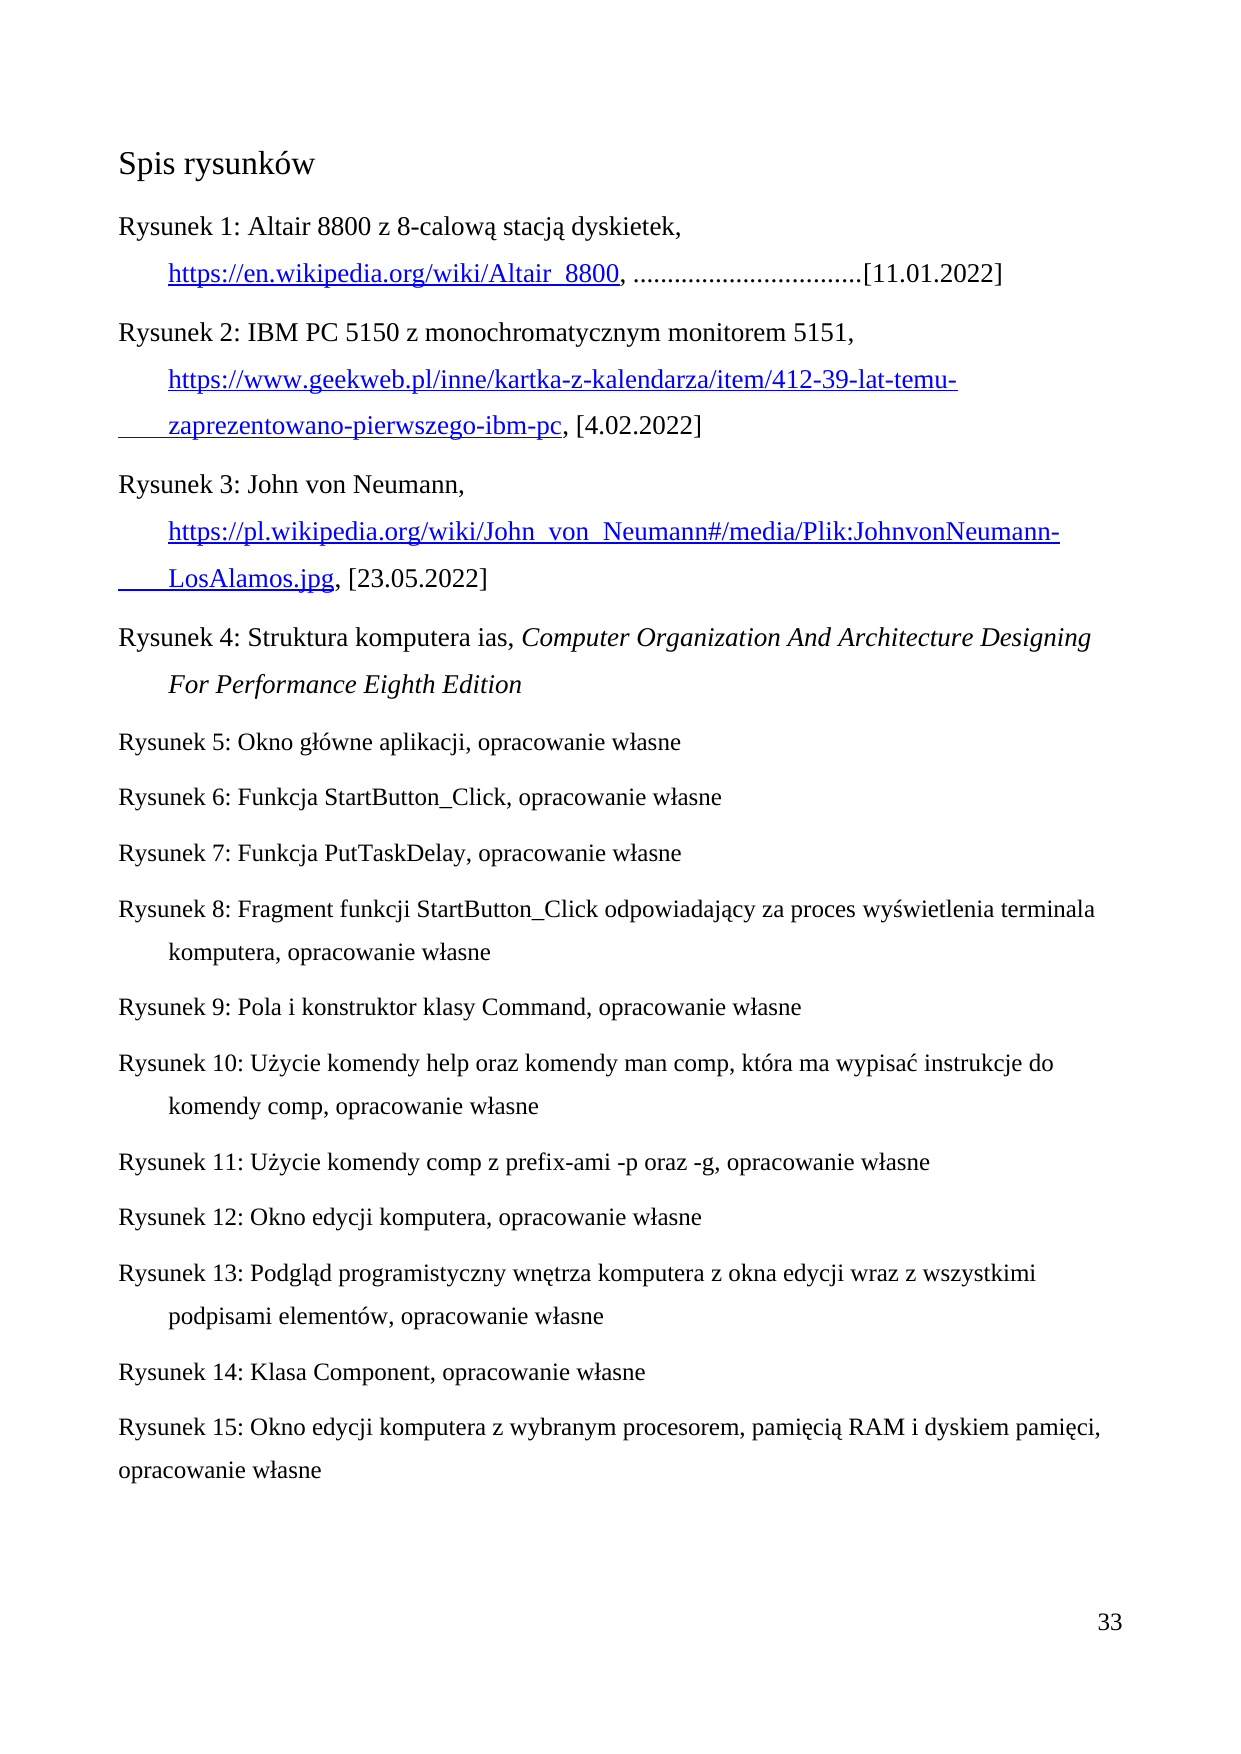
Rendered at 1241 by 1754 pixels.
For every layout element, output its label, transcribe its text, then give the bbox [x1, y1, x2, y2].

text Rysunek 1: Altair 8800 z 8-calową stacją dyskietek, https://en.wikipedia.org/wiki/Altair_8800, [11.01.2022] [118, 210, 1122, 288]
text Rysunek 6: Funkcja StartButton_Click, opracowanie własne [118, 782, 1122, 811]
text Rysunek 13: Podgląd programistyczny wnętrza komputera z okna edycji wraz z wszystkimi podpisami elementów, opracowanie własne [118, 1258, 1122, 1330]
text Rysunek 11: Użycie komendy comp z prefix-ami -p oraz -g, opracowanie własne [118, 1147, 1122, 1176]
text Rysunek 8: Fragment funkcji StartButton_Click odpowiadający za proces wyświetlenia terminala komputera, opracowanie własne [118, 894, 1122, 966]
text Rysunek 5: Okno główne aplikacji, opracowanie własne [118, 727, 1122, 756]
text Rysunek 2: IBM PC 5150 z monochromatycznym monitorem 5151, https://www.geekweb.pl/inne/kartka-z-kalendarza/item/412-39-lat-temu- zaprezentowano-pierwszego-ibm-pc, [4.02.2022] [118, 316, 1122, 441]
text Rysunek 9: Pola i konstruktor klasy Command, opracowanie własne [118, 992, 1122, 1021]
text Rysunek 10: Użycie komendy help oraz komendy man comp, która ma wypisać instrukcje do komendy comp, opracowanie własne [118, 1048, 1122, 1120]
text Rysunek 3: John von Neumann, https://pl.wikipedia.org/wiki/John_von_Neumann#/media/Plik:JohnvonNeumann- LosAlamos.jpg, [23.05.2022] [118, 468, 1122, 593]
subtitle Spis rysunków [118, 143, 1122, 181]
text Rysunek 4: Struktura komputera ias, Computer Organization And Architecture Designing For Performance Eighth Edition [118, 621, 1122, 699]
text Rysunek 12: Okno edycji komputera, opracowanie własne [118, 1202, 1122, 1231]
text Rysunek 7: Funkcja PutTaskDelay, opracowanie własne [118, 838, 1122, 867]
text Rysunek 15: Okno edycji komputera z wybranym procesorem, pamięcią RAM i dyskiem pamięci, opracowanie własne [118, 1412, 1122, 1484]
text Rysunek 14: Klasa Component, opracowanie własne [118, 1357, 1122, 1386]
